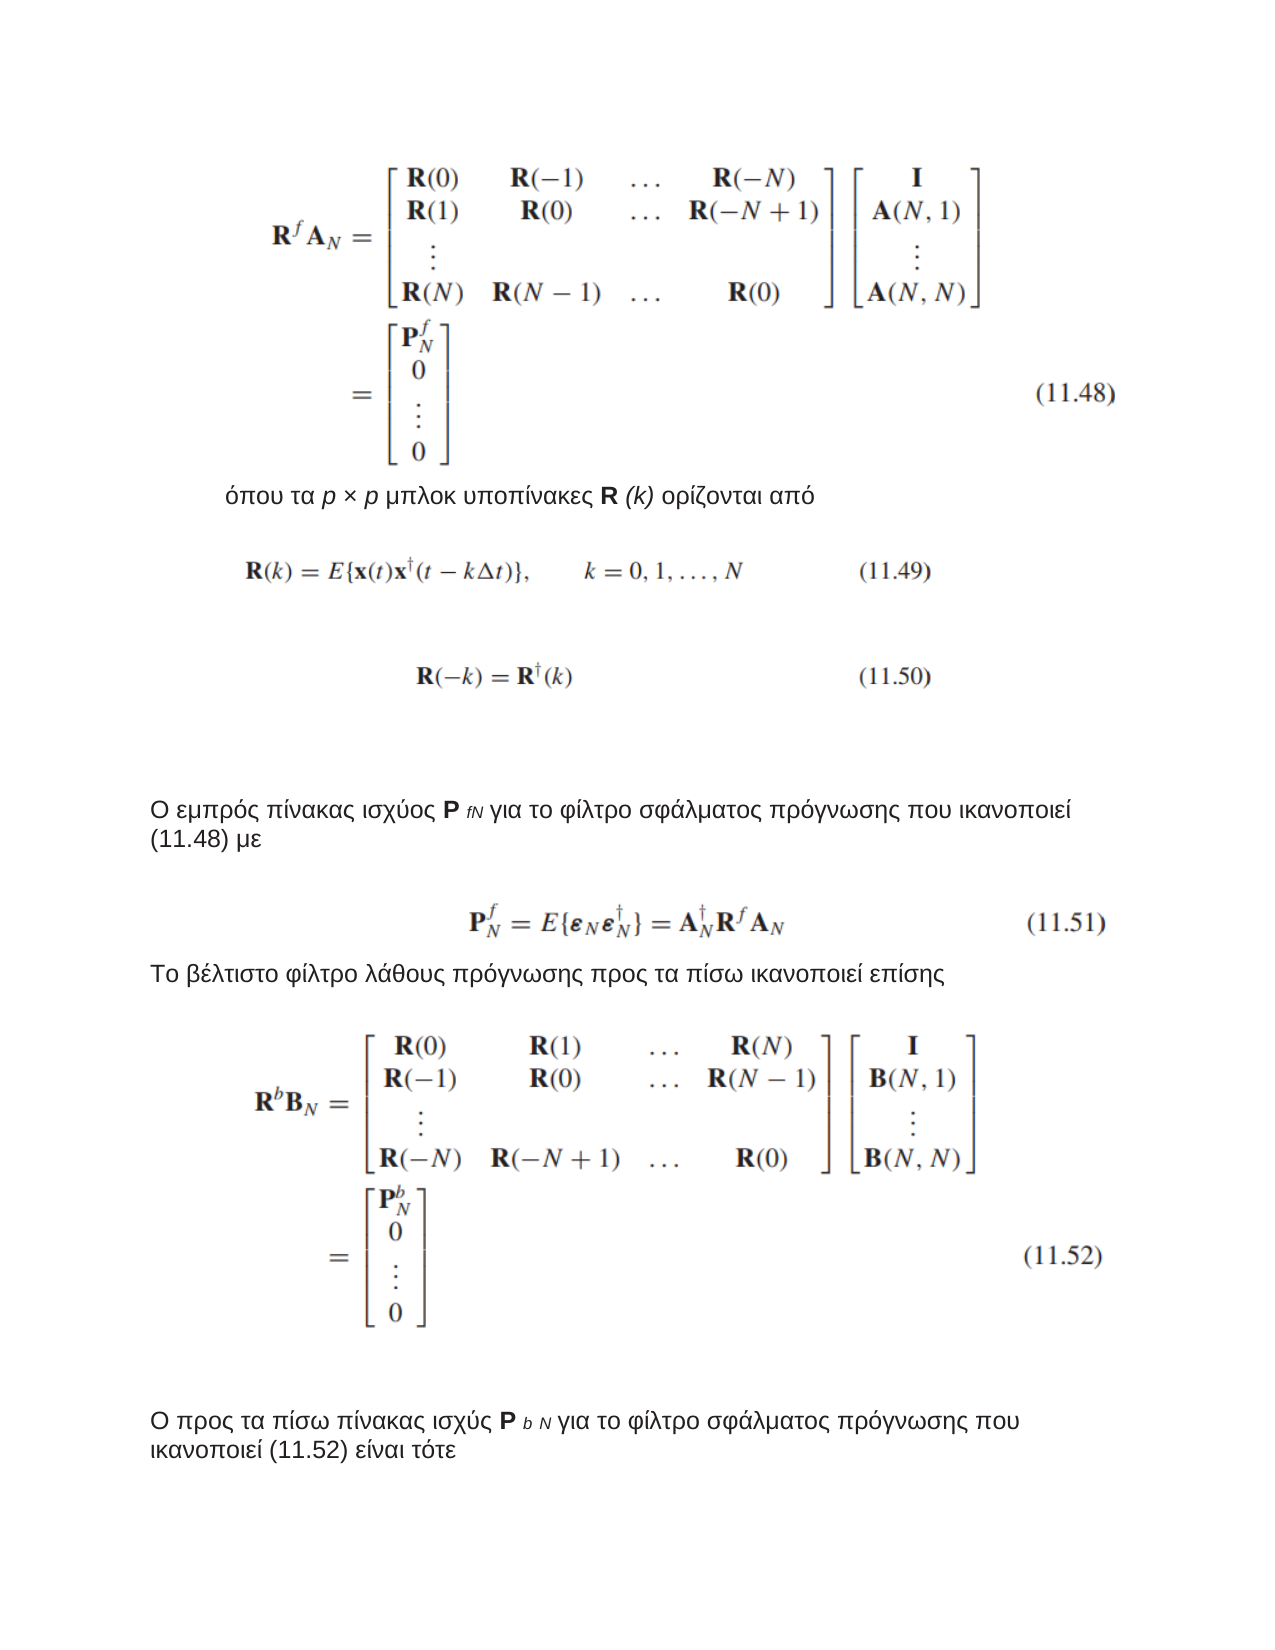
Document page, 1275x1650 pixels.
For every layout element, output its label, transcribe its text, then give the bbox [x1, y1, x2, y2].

text Ο προς τα πίσω πίνακας ισχύς P b N για το φίλτρο σφάλματος πρόγνωσης που ικανοποιεί (11.52) είναι τότε [150, 1406, 1125, 1463]
picture [150, 881, 1125, 960]
picture [150, 538, 944, 709]
picture [150, 1016, 1125, 1349]
text Ο εμπρός πίνακας ισχύος P fN για το φίλτρο σφάλματος πρόγνωσης που ικανοποιεί (11.48) με [150, 795, 1125, 852]
picture [150, 150, 1125, 482]
text όπου τα p × p μπλοκ υποπίνακες R (k) ορίζονται από [150, 482, 1125, 510]
text Το βέλτιστο φίλτρο λάθους πρόγνωσης προς τα πίσω ικανοποιεί επίσης [150, 960, 1125, 988]
